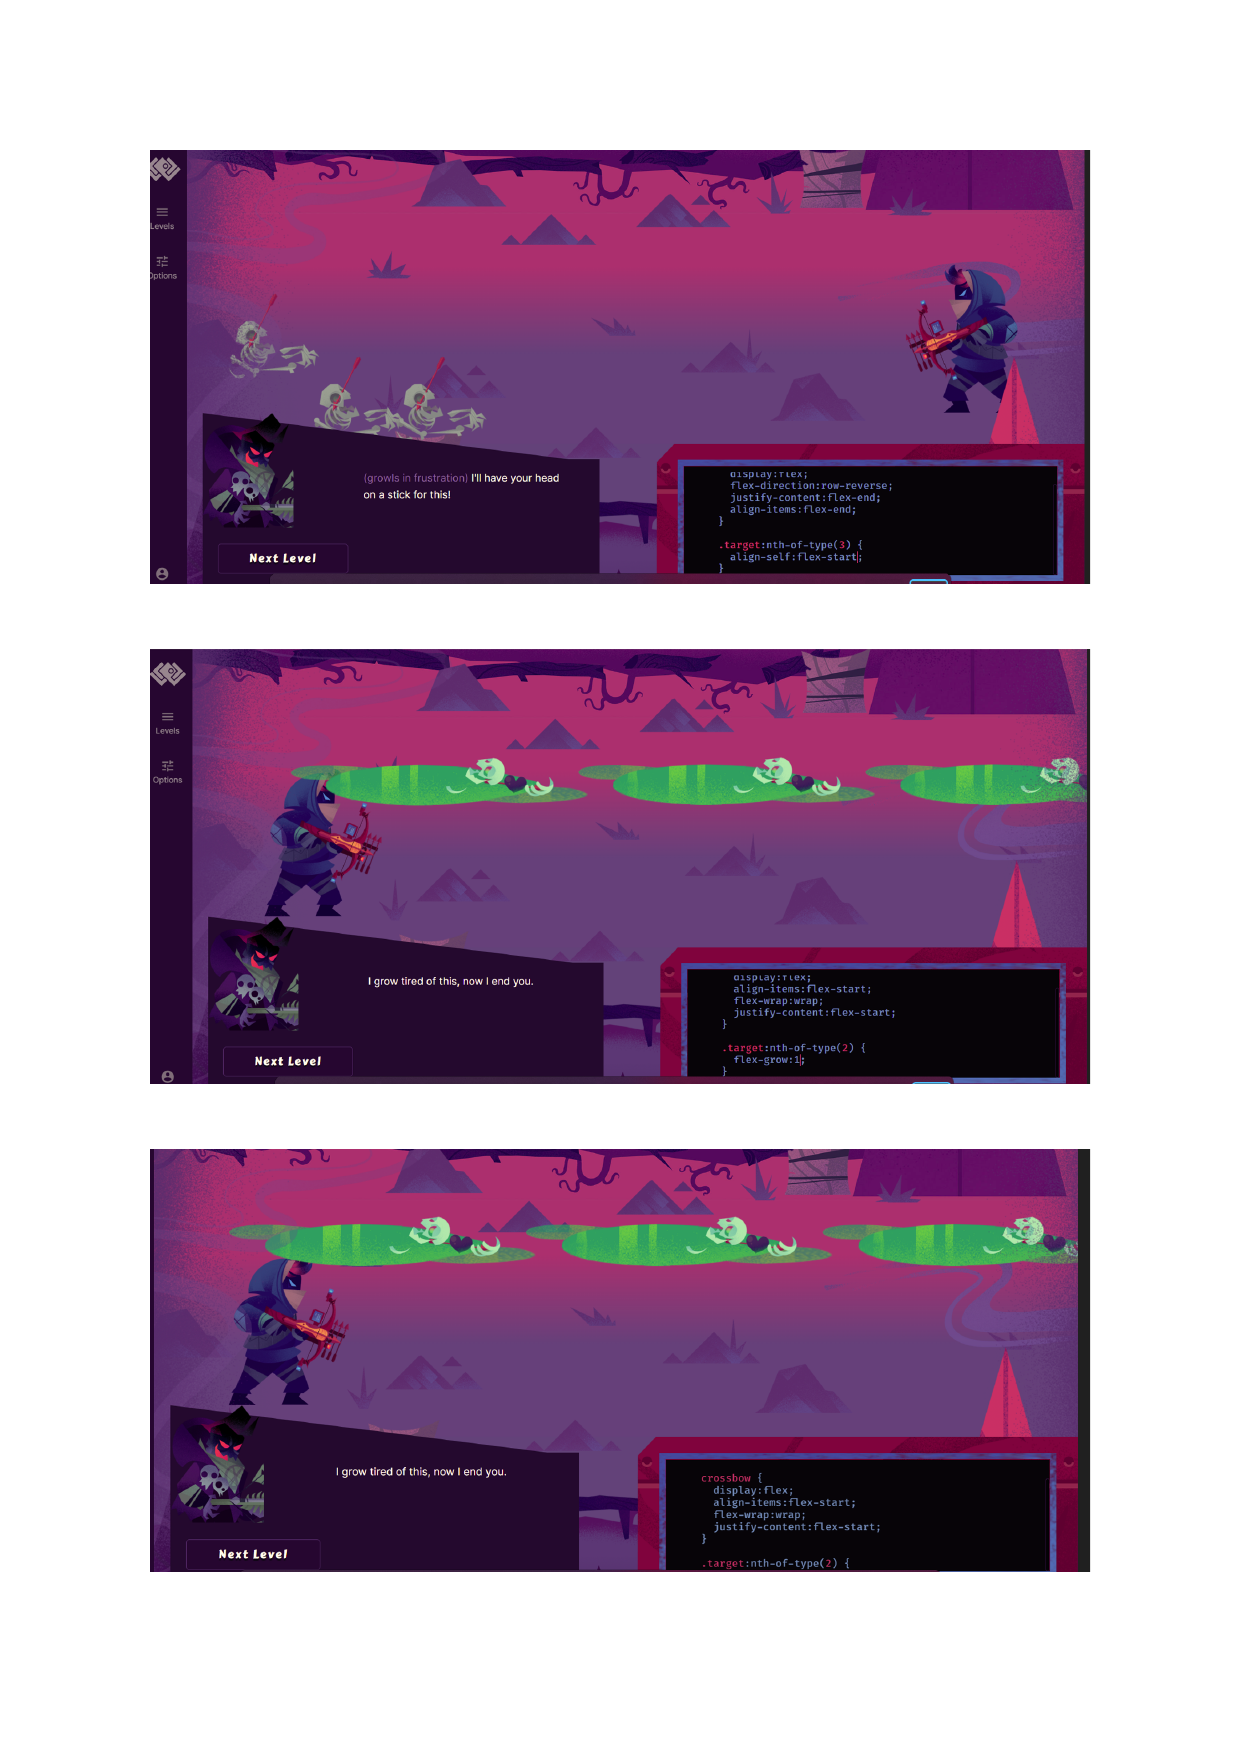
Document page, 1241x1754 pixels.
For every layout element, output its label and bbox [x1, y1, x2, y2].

picture [150, 1149, 1091, 1572]
picture [150, 649, 1091, 1084]
picture [150, 150, 1091, 584]
